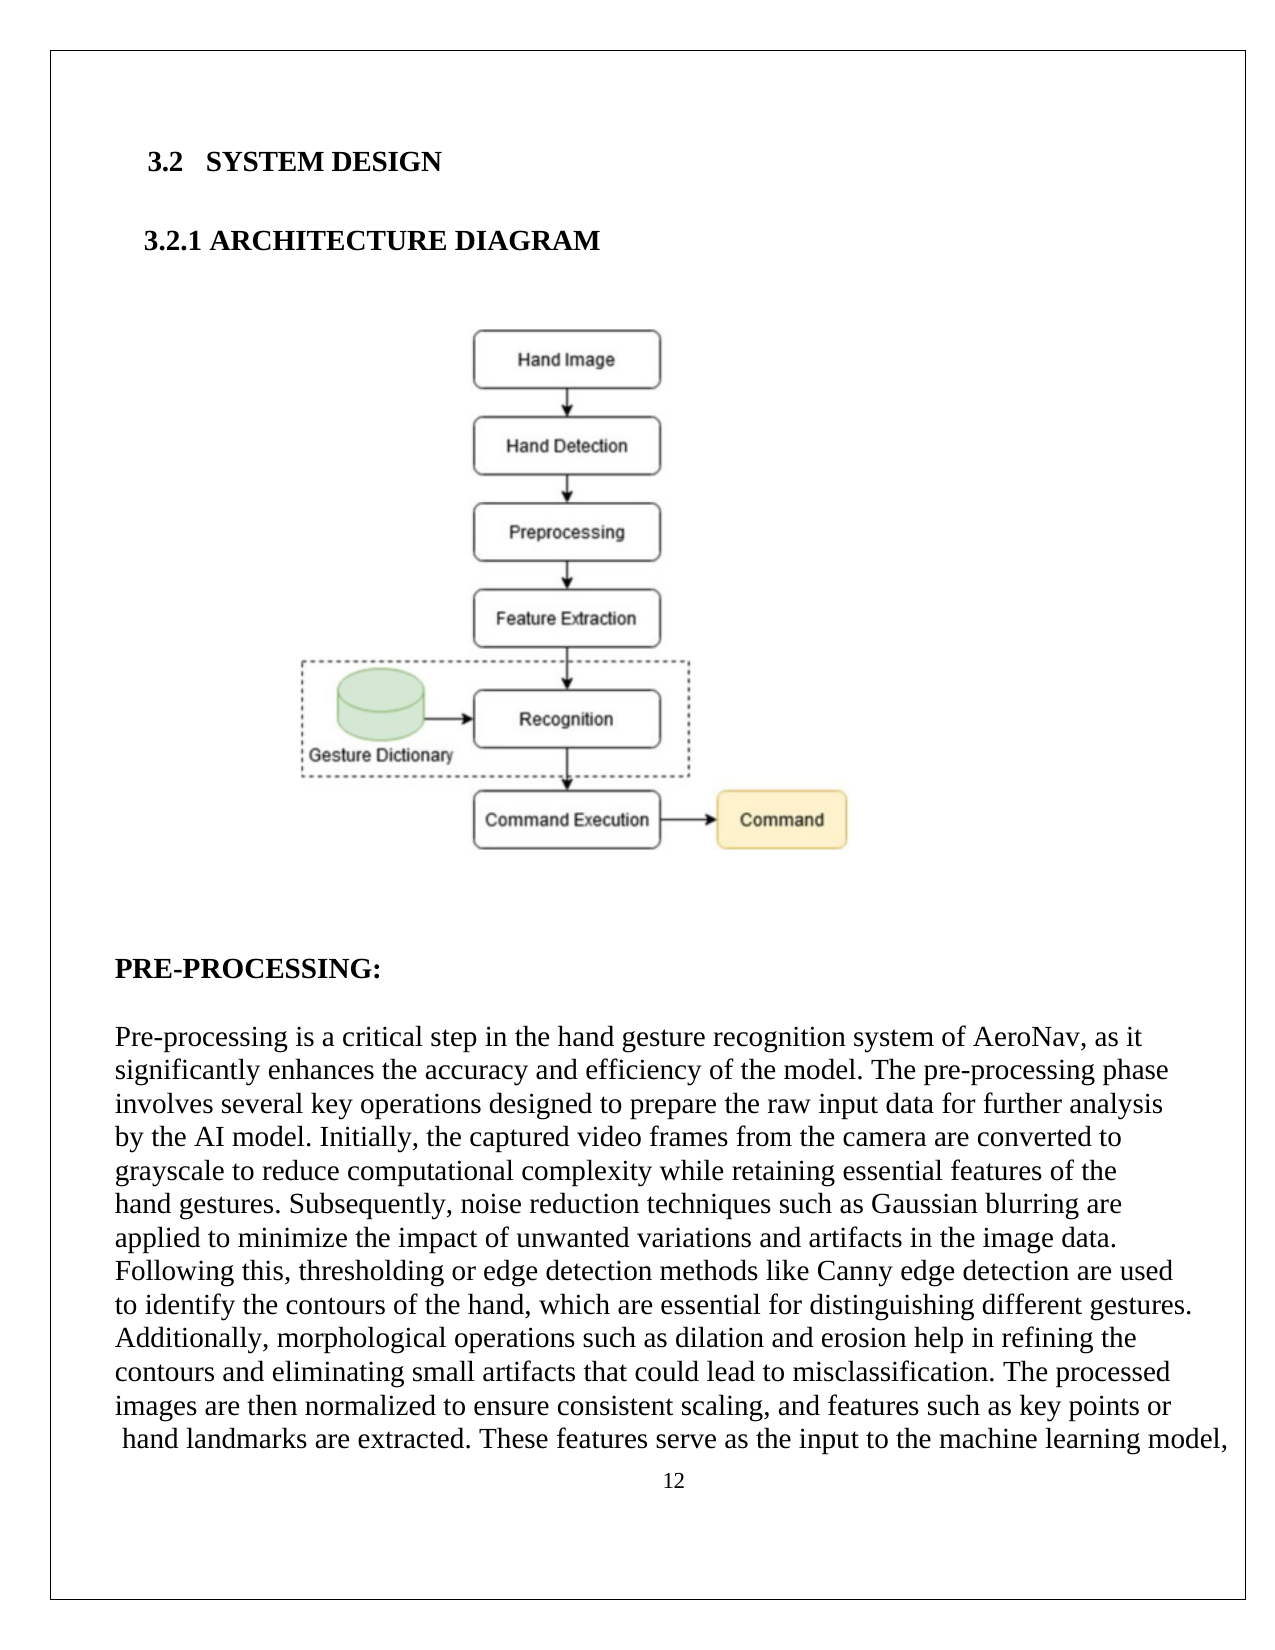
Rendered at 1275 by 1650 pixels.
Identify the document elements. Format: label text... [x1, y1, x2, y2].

text hand gestures. Subsequently, noise reduction techniques such as Gaussian blurring are [114, 1186, 1245, 1220]
text contours and eliminating small artifacts that could lead to misclassification. The processed images are then normalized to ensure consistent scaling, and features such as key points or [114, 1354, 1245, 1421]
text applied to minimize the impact of unwanted variations and artifacts in the image data. [114, 1220, 1245, 1253]
text 3.2.1 ARCHITECTURE DIAGRAM [114, 223, 1245, 257]
text PRE-PROCESSING: [114, 952, 1245, 985]
text Pre-processing is a critical step in the hand gesture recognition system of AeroNav, as it significantly enhances the accuracy and efficiency of the model. The pre-processing phase involves several key operations designed to prepare the raw input data for further analysis [114, 1019, 1245, 1119]
text to identify the contours of the hand, which are essential for distinguishing different gestures. Additionally, morphological operations such as dilation and erosion help in refining the [114, 1287, 1245, 1354]
picture [299, 328, 850, 851]
text by the AI model. Initially, the captured video frames from the camera are converted to [114, 1119, 1245, 1153]
list SYSTEM DESIGN [147, 144, 1245, 177]
text Following this, thresholding or edge detection methods like Canny edge detection are used [114, 1253, 1245, 1287]
text grayscale to reduce computational complexity while retaining essential features of the [114, 1153, 1245, 1186]
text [114, 1421, 1245, 1455]
